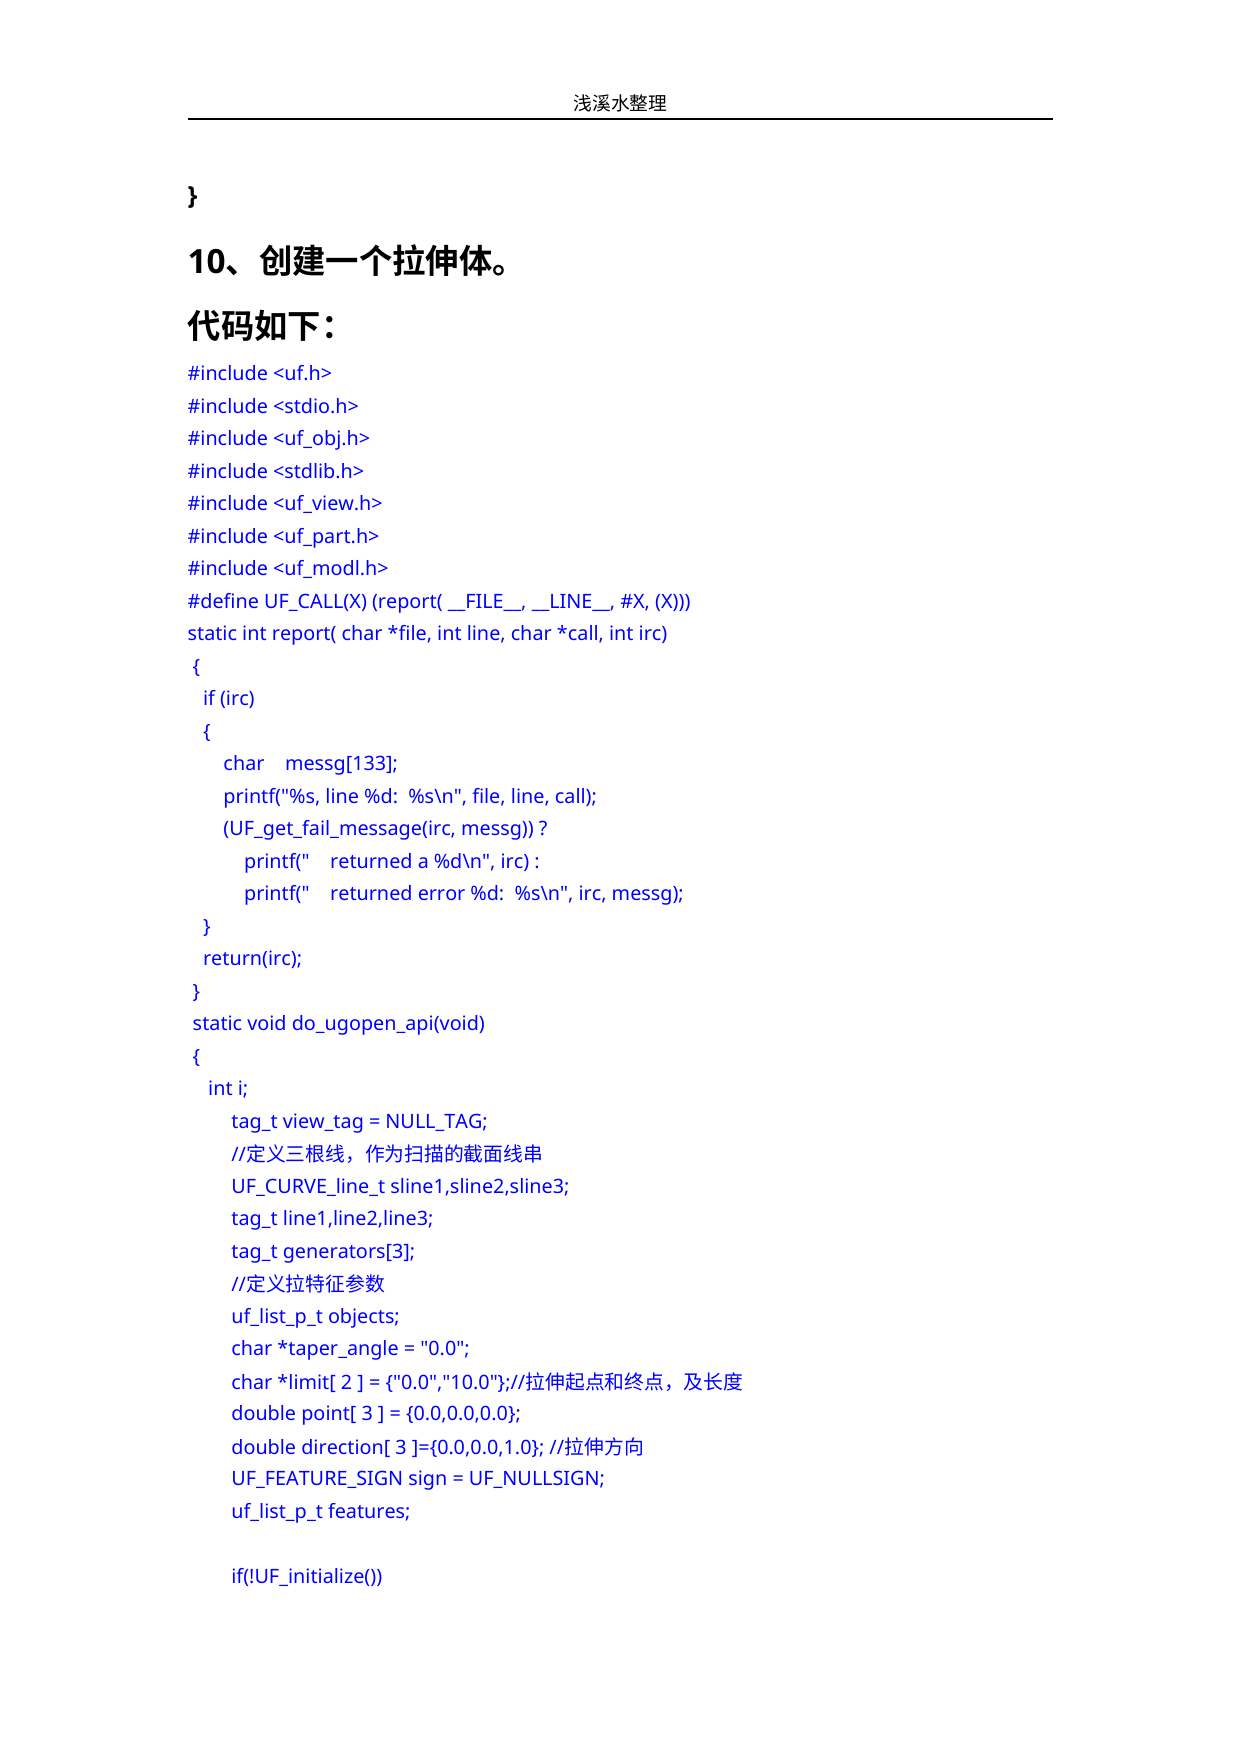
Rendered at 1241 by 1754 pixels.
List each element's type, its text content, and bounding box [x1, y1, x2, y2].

text int i; [187, 1072, 1053, 1104]
text #include <stdlib.h> [187, 454, 1053, 487]
text char *limit[ 2 ] = {"0.0","10.0"};//拉伸起点和终点，及长度 [187, 1364, 1053, 1397]
text { [187, 649, 1053, 682]
text #include <stdio.h> [187, 389, 1053, 422]
text //定义三根线，作为扫描的截面线串 [187, 1137, 1053, 1169]
text } [187, 974, 1053, 1007]
text UF_FEATURE_SIGN sign = UF_NULLSIGN; [187, 1462, 1053, 1494]
text char messg[133]; [187, 747, 1053, 779]
text printf(" returned a %d\n", irc) : [187, 844, 1053, 877]
text double point[ 3 ] = {0.0,0.0,0.0}; [187, 1397, 1053, 1429]
text 10、创建一个拉伸体。 [187, 227, 1053, 292]
text tag_t line1,line2,line3; [187, 1202, 1053, 1234]
text tag_t generators[3]; [187, 1234, 1053, 1267]
text double direction[ 3 ]={0.0,0.0,1.0}; //拉伸方向 [187, 1429, 1053, 1462]
text { [187, 714, 1053, 747]
text char *taper_angle = "0.0"; [187, 1332, 1053, 1364]
text if (irc) [187, 682, 1053, 714]
text //定义拉特征参数 [187, 1267, 1053, 1299]
text #include <uf_modl.h> [187, 552, 1053, 584]
text UF_CURVE_line_t sline1,sline2,sline3; [187, 1169, 1053, 1202]
text return(irc); [187, 942, 1053, 974]
text #include <uf_obj.h> [187, 422, 1053, 454]
text } [187, 162, 1053, 227]
text 代码如下： [187, 292, 1053, 357]
text { [187, 1039, 1053, 1072]
text #include <uf_part.h> [187, 519, 1053, 552]
text printf("%s, line %d: %s\n", file, line, call); [187, 779, 1053, 812]
text uf_list_p_t objects; [187, 1299, 1053, 1332]
text static void do_ugopen_api(void) [187, 1007, 1053, 1039]
text if(!UF_initialize()) [187, 1559, 1053, 1592]
text static int report( char *file, int line, char *call, int irc) [187, 617, 1053, 649]
text #define UF_CALL(X) (report( __FILE__, __LINE__, #X, (X))) [187, 584, 1053, 617]
text #include <uf_view.h> [187, 487, 1053, 519]
text } [187, 909, 1053, 942]
text #include <uf.h> [187, 357, 1053, 389]
text printf(" returned error %d: %s\n", irc, messg); [187, 877, 1053, 909]
text tag_t view_tag = NULL_TAG; [187, 1104, 1053, 1137]
text uf_list_p_t features; [187, 1494, 1053, 1527]
text (UF_get_fail_message(irc, messg)) ? [187, 812, 1053, 844]
